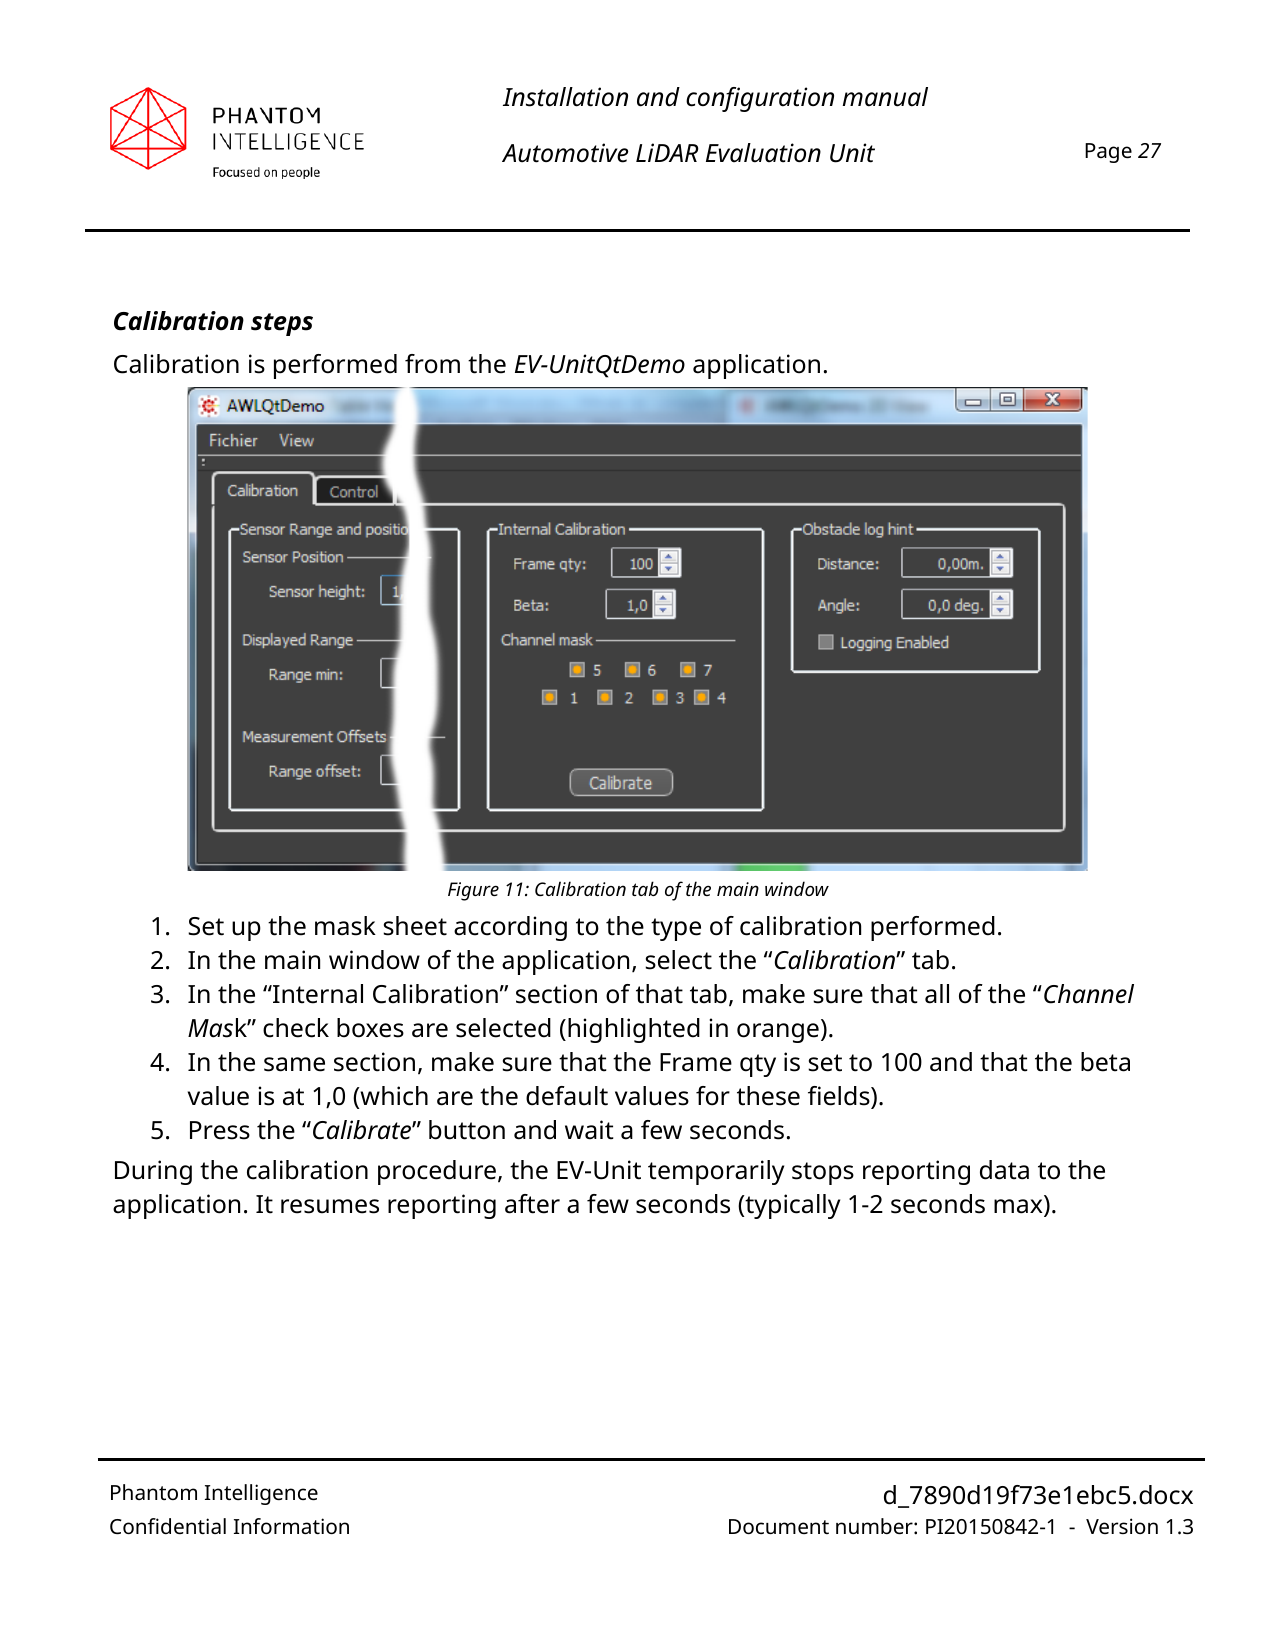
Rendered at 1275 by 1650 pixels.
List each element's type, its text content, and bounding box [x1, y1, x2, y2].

list In the main window of the application, select the “Calibration” tab. [150, 942, 1162, 976]
list In the “Internal Calibration” section of that tab, make sure that all of the “Channel Mask” check boxes are selected (highlighted in orange). [150, 976, 1162, 1044]
list Set up the mask sheet according to the type of calibration performed. [150, 908, 1162, 942]
subtitle Calibration steps [112, 291, 1162, 341]
text Figure 11: Calibration tab of the main window [112, 877, 1162, 902]
picture [187, 387, 1088, 871]
list Press the “Calibrate” button and wait a few seconds. [150, 1113, 1162, 1147]
text Calibration is performed from the EV-UnitQtDemo application. [112, 347, 1162, 381]
list In the same section, make sure that the Frame qty is set to 100 and that the beta value is at 1,0 (which are the default values for these fields). [150, 1044, 1162, 1113]
text During the calibration procedure, the EV-Unit temporarily stops reporting data to the application. It resumes reporting after a few seconds (typically 1-2 seconds max). [112, 1153, 1162, 1221]
picture [96, 80, 374, 179]
